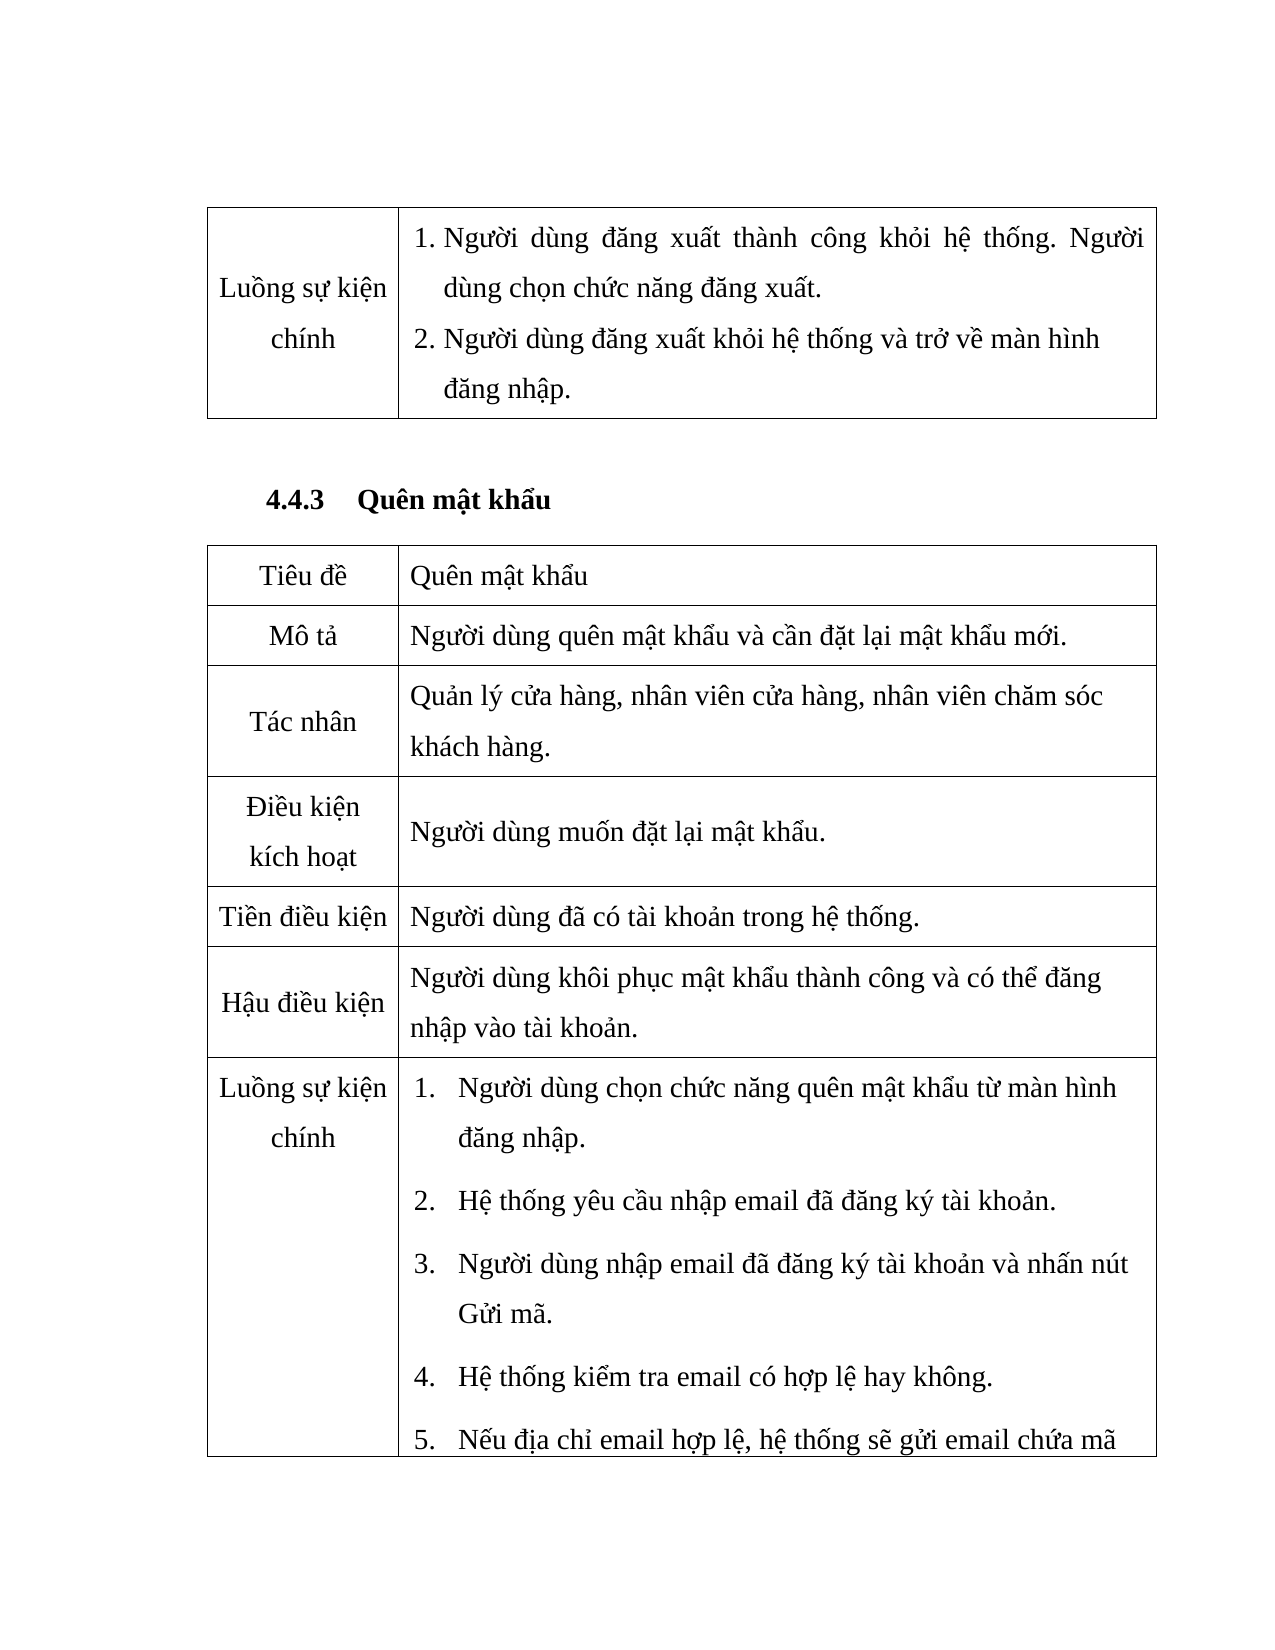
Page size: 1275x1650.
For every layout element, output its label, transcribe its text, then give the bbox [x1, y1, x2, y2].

table_header Tiêu đề [208, 546, 398, 605]
table_cell Người dùng muốn đặt lại mật khẩu. [399, 777, 1156, 886]
table_cell Điều kiện kích hoạt [208, 777, 398, 886]
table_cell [399, 1058, 1156, 1456]
table_cell Tác nhân [208, 666, 398, 776]
table_cell Luồng sự kiện chính [208, 208, 398, 418]
table_cell Người dùng quên mật khẩu và cần đặt lại mật khẩu mới. [399, 606, 1156, 665]
list Quên mật khẩu [266, 482, 1157, 515]
table_cell Hậu điều kiện [208, 947, 398, 1057]
table_cell Người dùng đăng xuất thành công khỏi hệ thống. Người dùng chọn chức năng đăng xuất. Người dùng đăng xuất khỏi hệ thống và trở về màn hình đăng nhập. [399, 208, 1156, 418]
table_cell Tiền điều kiện [208, 887, 398, 946]
table_cell Người dùng đã có tài khoản trong hệ thống. [399, 887, 1156, 946]
table_cell Quản lý cửa hàng, nhân viên cửa hàng, nhân viên chăm sóc khách hàng. [399, 666, 1156, 776]
table_header Quên mật khẩu [399, 546, 1156, 605]
table_cell Người dùng khôi phục mật khẩu thành công và có thể đăng nhập vào tài khoản. [399, 947, 1156, 1057]
table_cell Mô tả [208, 606, 398, 665]
table_cell Luồng sự kiện chính [208, 1058, 398, 1456]
